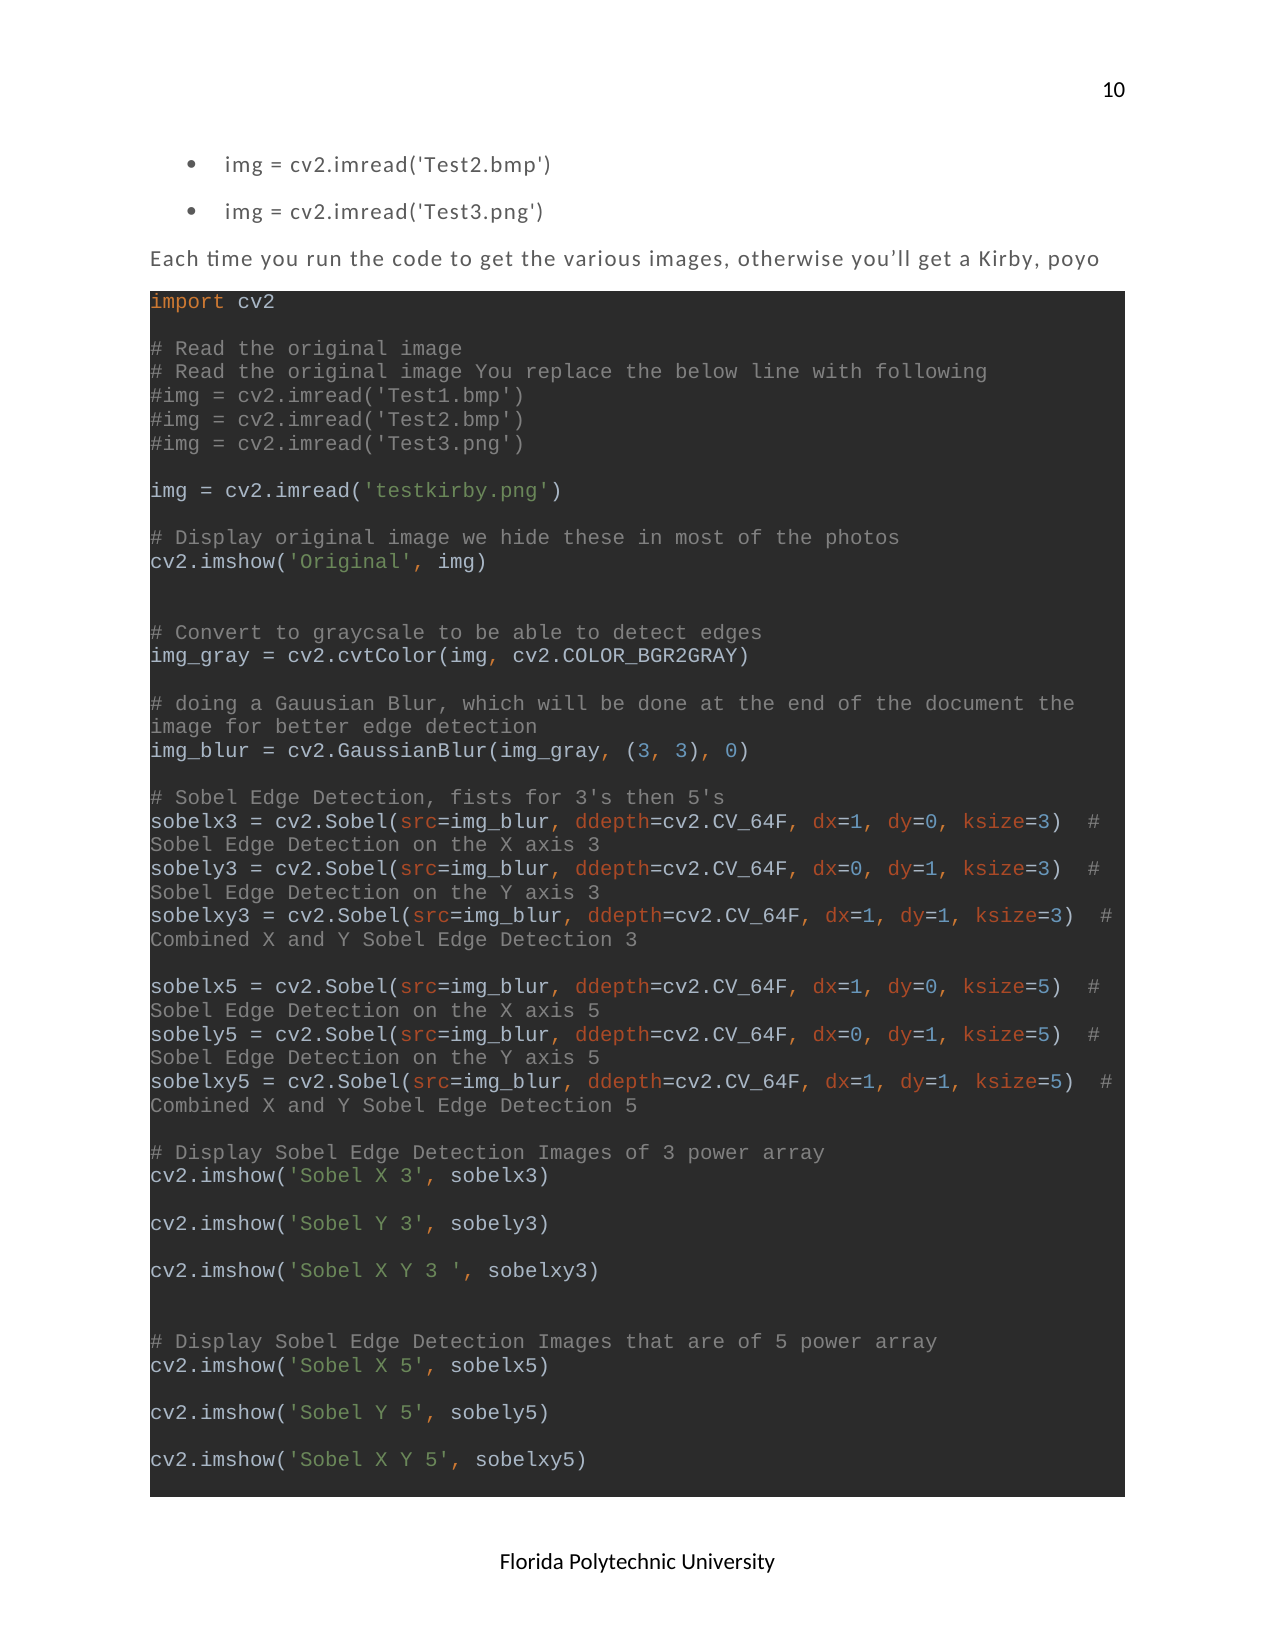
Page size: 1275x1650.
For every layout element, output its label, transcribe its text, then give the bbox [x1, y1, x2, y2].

subtitle img = cv2.imread('Test3.png') [187, 197, 1125, 225]
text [150, 291, 1125, 1497]
subtitle Each time you run the code to get the various images, otherwise you’ll get a Kirby, poyo [150, 244, 1125, 272]
subtitle img = cv2.imread('Test2.bmp') [187, 150, 1125, 178]
